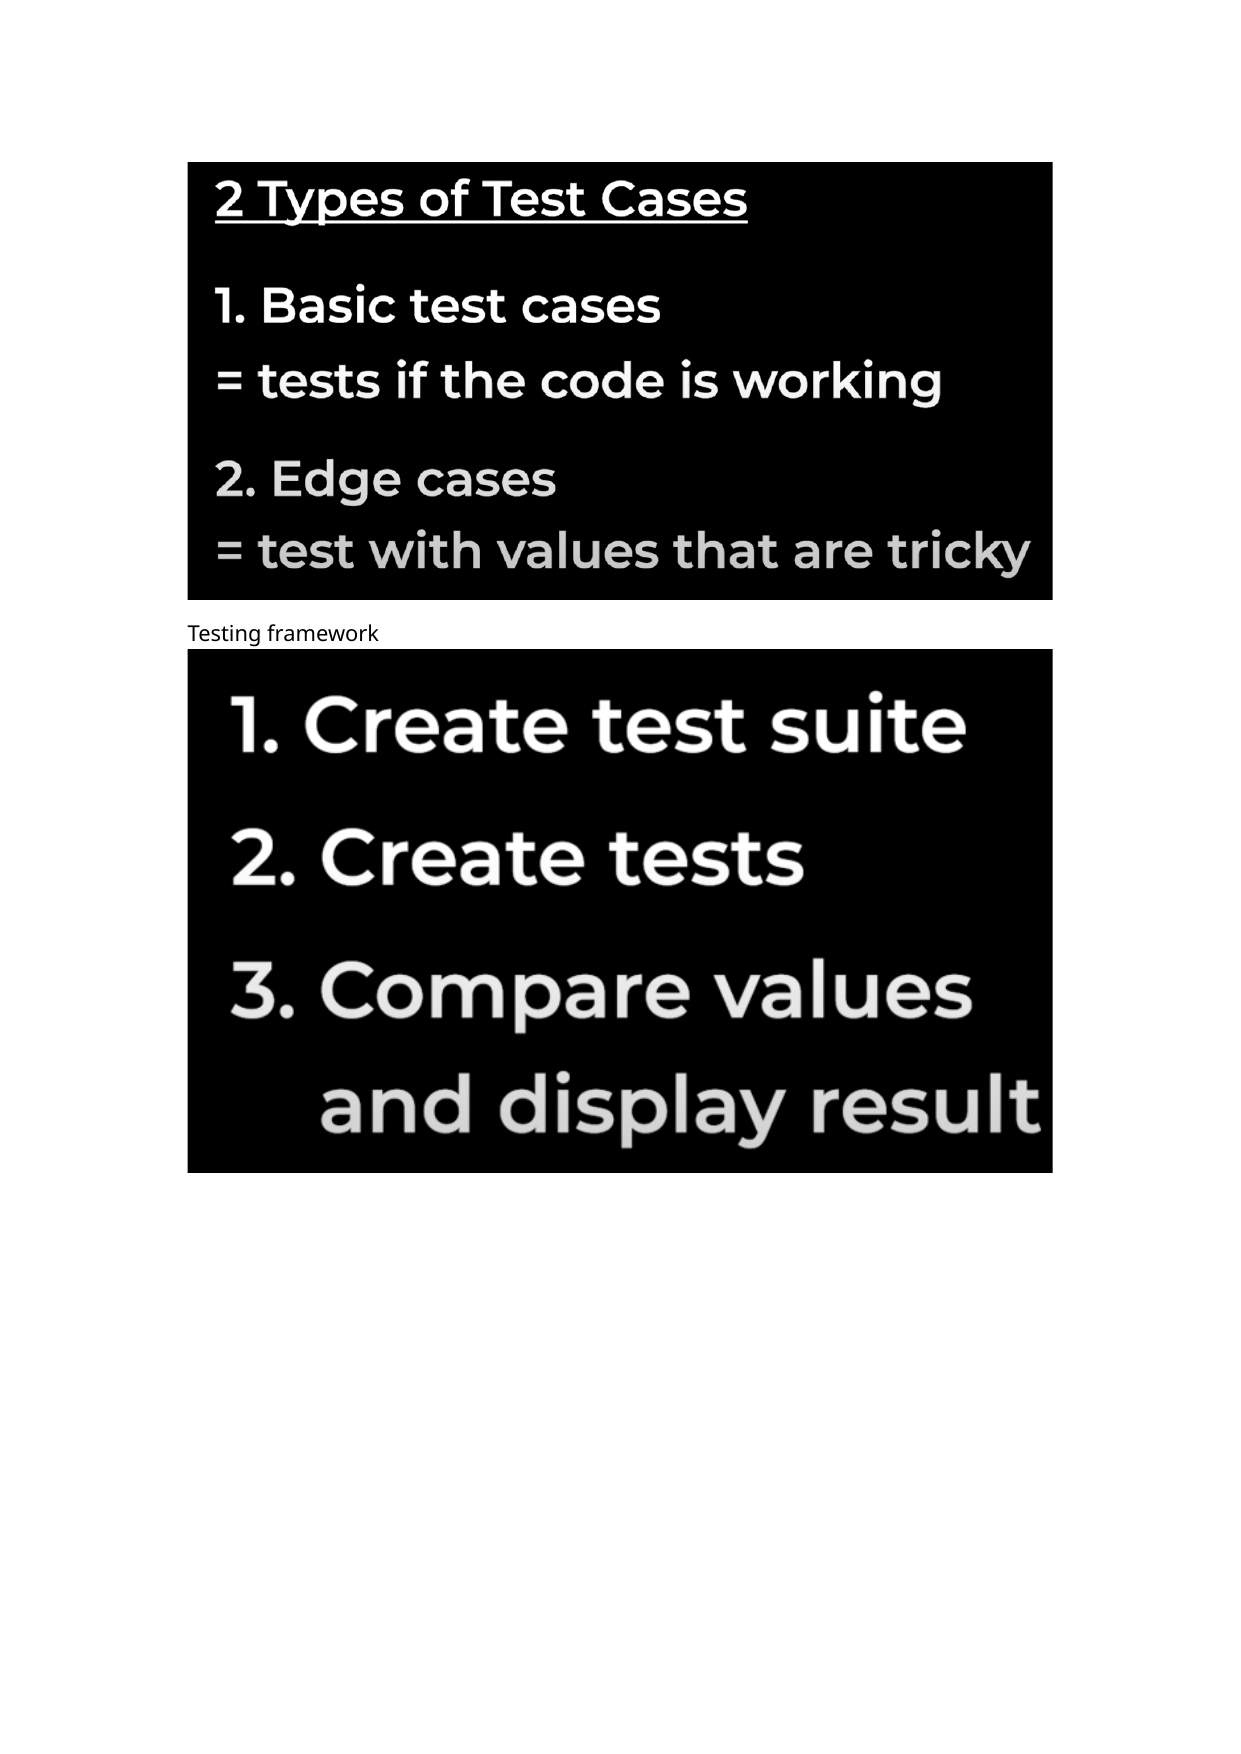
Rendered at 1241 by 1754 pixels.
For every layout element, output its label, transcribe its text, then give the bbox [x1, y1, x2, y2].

picture [187, 649, 1053, 1173]
text Testing framework [187, 617, 1053, 649]
picture [187, 162, 1053, 600]
